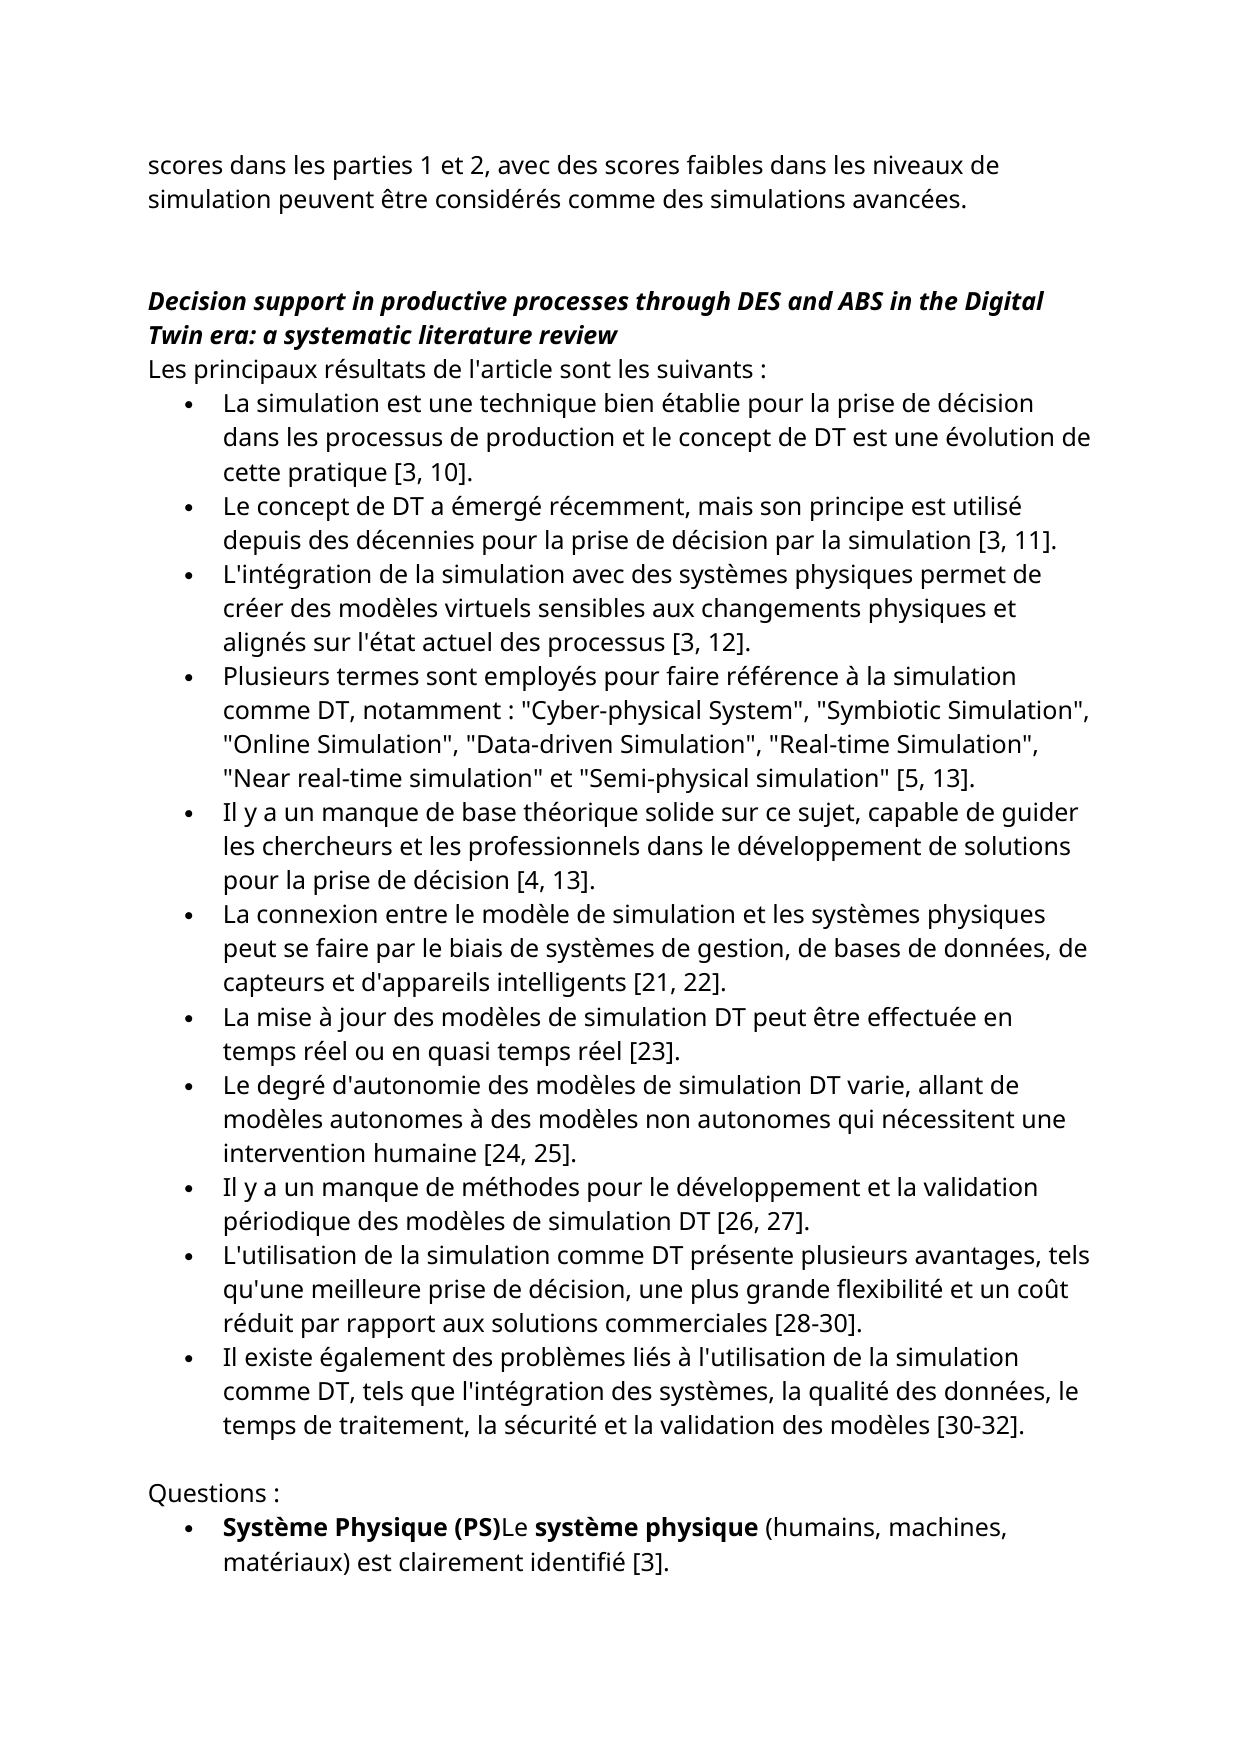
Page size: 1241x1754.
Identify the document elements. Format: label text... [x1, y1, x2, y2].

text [148, 148, 1093, 216]
list Il y a un manque de méthodes pour le développement et la validation périodique des modèles de simulation DT [26, 27]. [185, 1169, 1093, 1238]
list Système Physique (PS)Le système physique (humains, machines, matériaux) est clairement identifié [3]. [185, 1510, 1093, 1578]
list Le concept de DT a émergé récemment, mais son principe est utilisé depuis des décennies pour la prise de décision par la simulation [3, 11]. [185, 488, 1093, 556]
list La connexion entre le modèle de simulation et les systèmes physiques peut se faire par le biais de systèmes de gestion, de bases de données, de capteurs et d'appareils intelligents [21, 22]. [185, 897, 1093, 999]
text Les principaux résultats de l'article sont les suivants : [148, 352, 1093, 386]
list L'utilisation de la simulation comme DT présente plusieurs avantages, tels qu'une meilleure prise de décision, une plus grande flexibilité et un coût réduit par rapport aux solutions commerciales [28-30]. [185, 1238, 1093, 1340]
text Questions : [148, 1476, 1093, 1510]
list Le degré d'autonomie des modèles de simulation DT varie, allant de modèles autonomes à des modèles non autonomes qui nécessitent une intervention humaine [24, 25]. [185, 1067, 1093, 1169]
text Decision support in productive processes through DES and ABS in the Digital Twin era: a systematic literature review [148, 284, 1093, 352]
list La simulation est une technique bien établie pour la prise de décision dans les processus de production et le concept de DT est une évolution de cette pratique [3, 10]. [185, 386, 1093, 488]
list Plusieurs termes sont employés pour faire référence à la simulation comme DT, notamment : "Cyber-physical System", "Symbiotic Simulation", "Online Simulation", "Data-driven Simulation", "Real-time Simulation", "Near real-time simulation" et "Semi-physical simulation" [5, 13]. [185, 658, 1093, 795]
list L'intégration de la simulation avec des systèmes physiques permet de créer des modèles virtuels sensibles aux changements physiques et alignés sur l'état actuel des processus [3, 12]. [185, 556, 1093, 658]
list Il existe également des problèmes liés à l'utilisation de la simulation comme DT, tels que l'intégration des systèmes, la qualité des données, le temps de traitement, la sécurité et la validation des modèles [30-32]. [185, 1340, 1093, 1442]
list Il y a un manque de base théorique solide sur ce sujet, capable de guider les chercheurs et les professionnels dans le développement de solutions pour la prise de décision [4, 13]. [185, 795, 1093, 897]
list La mise à jour des modèles de simulation DT peut être effectuée en temps réel ou en quasi temps réel [23]. [185, 999, 1093, 1067]
